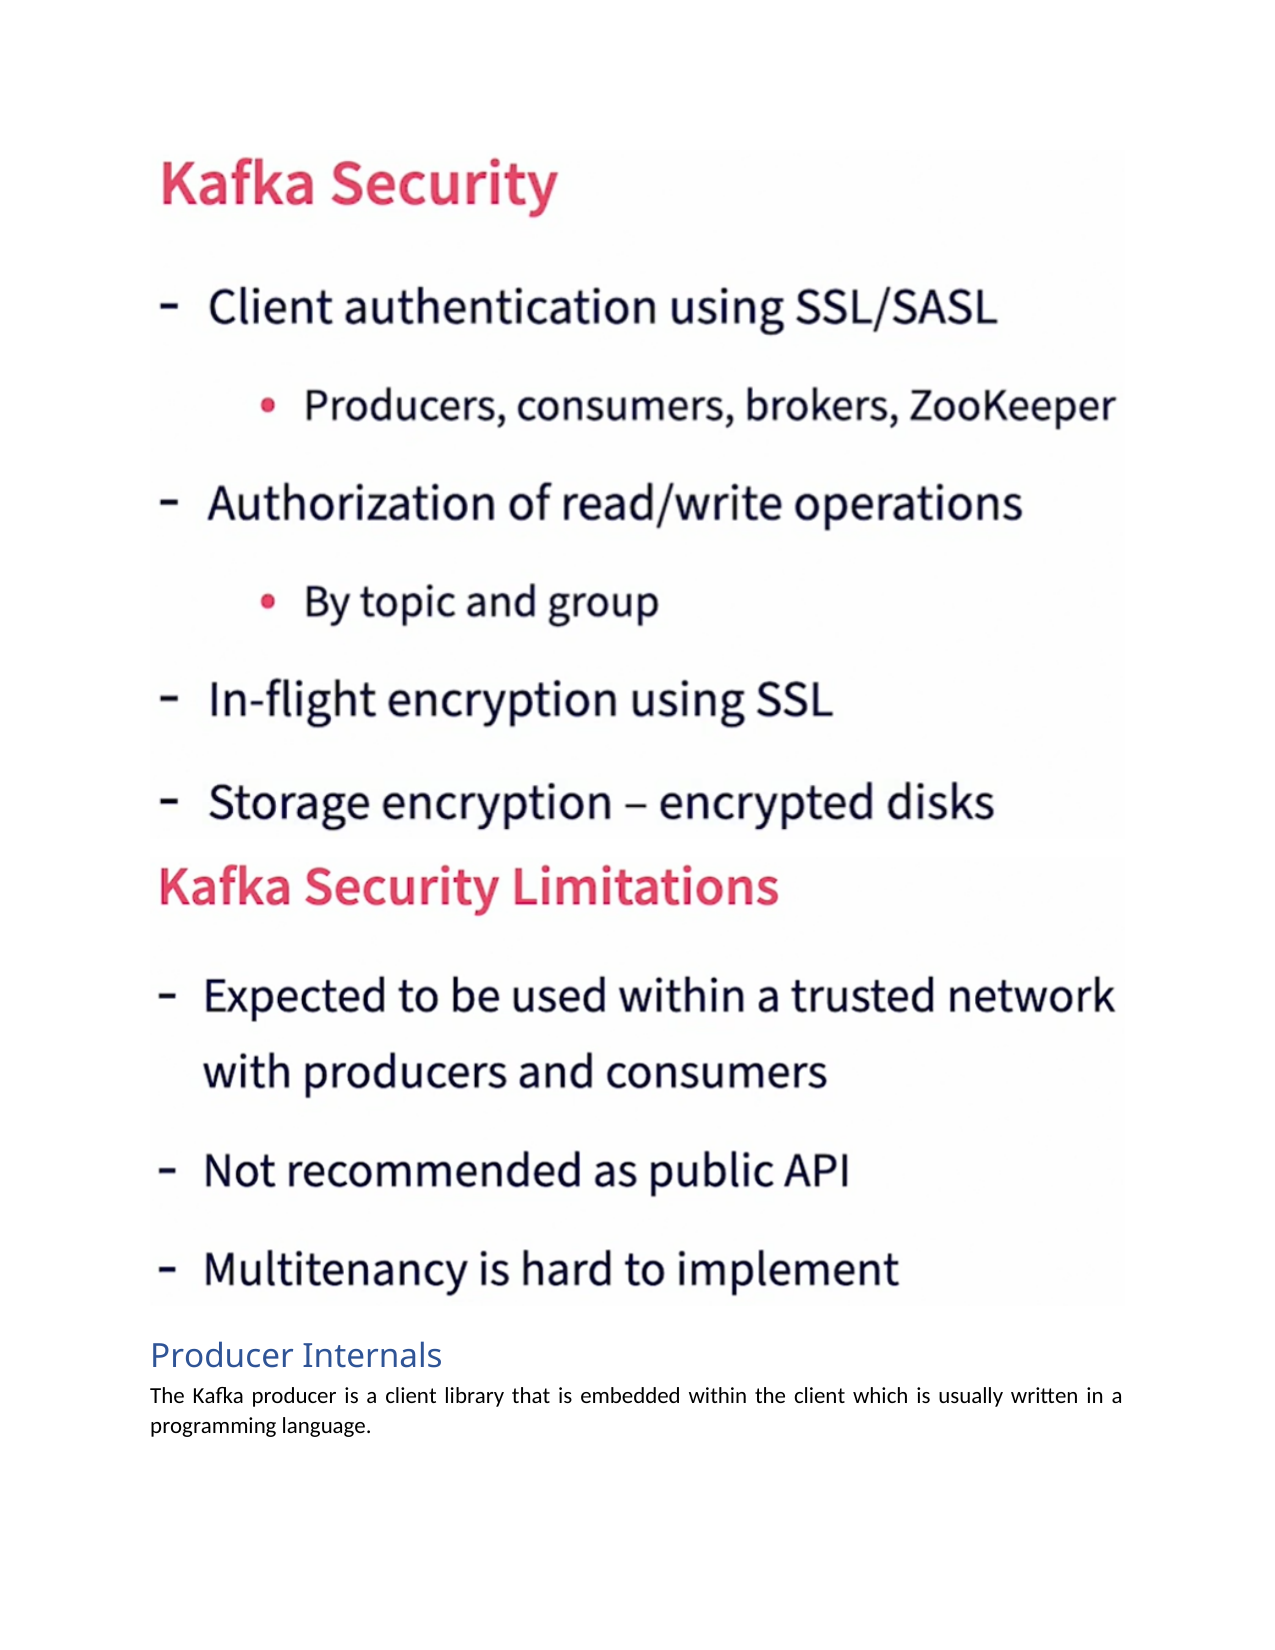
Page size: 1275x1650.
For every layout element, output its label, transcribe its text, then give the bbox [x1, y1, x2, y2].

picture [150, 150, 1125, 839]
subtitle Producer Internals [150, 1332, 1125, 1378]
picture [150, 857, 1125, 1306]
text The Kafka producer is a client library that is embedded within the client which is usually written in a programming language. [150, 1381, 1125, 1439]
